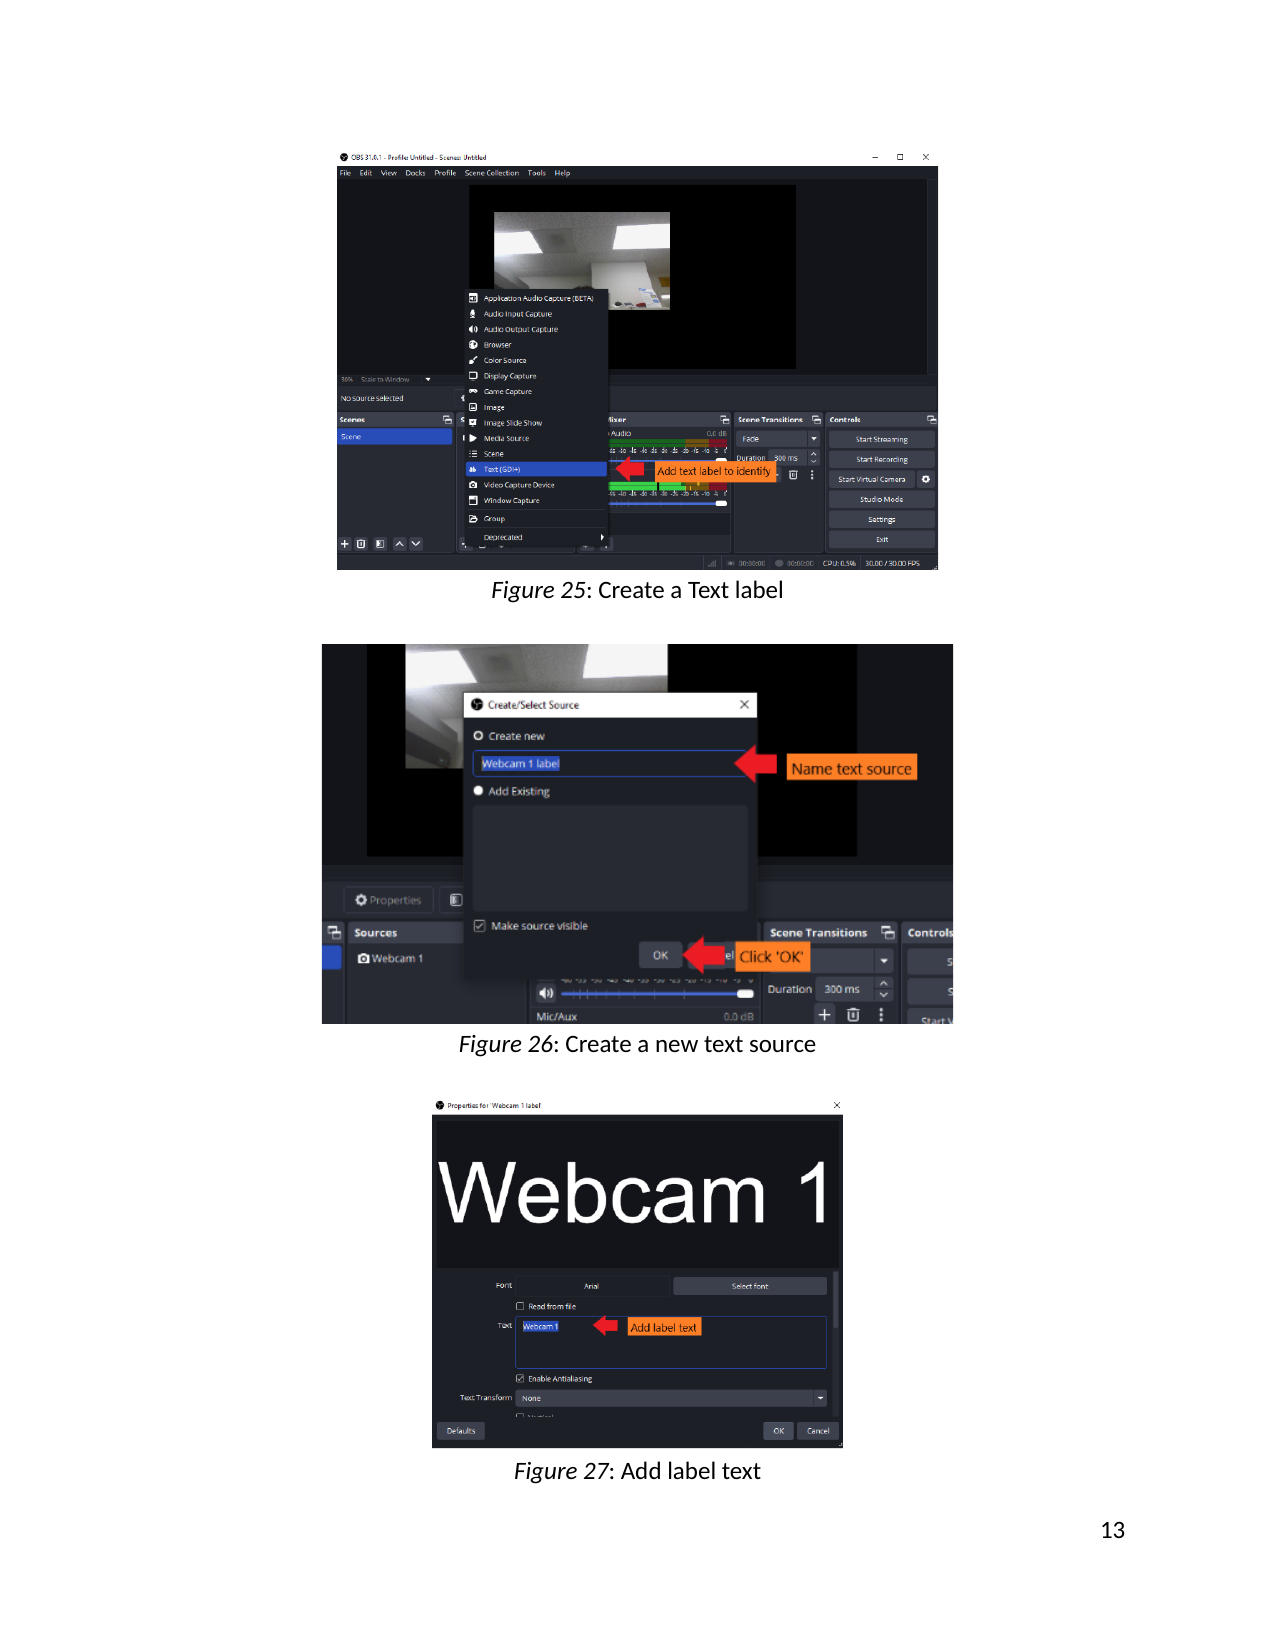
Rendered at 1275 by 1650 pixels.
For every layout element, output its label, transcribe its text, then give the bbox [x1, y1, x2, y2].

picture [337, 150, 939, 570]
picture [432, 1098, 843, 1451]
picture [321, 644, 954, 1024]
text Figure 26: Create a new text source [150, 1028, 1125, 1059]
text Figure 27: Add label text [150, 1455, 1125, 1486]
text Figure 25: Create a Text label [150, 574, 1125, 605]
